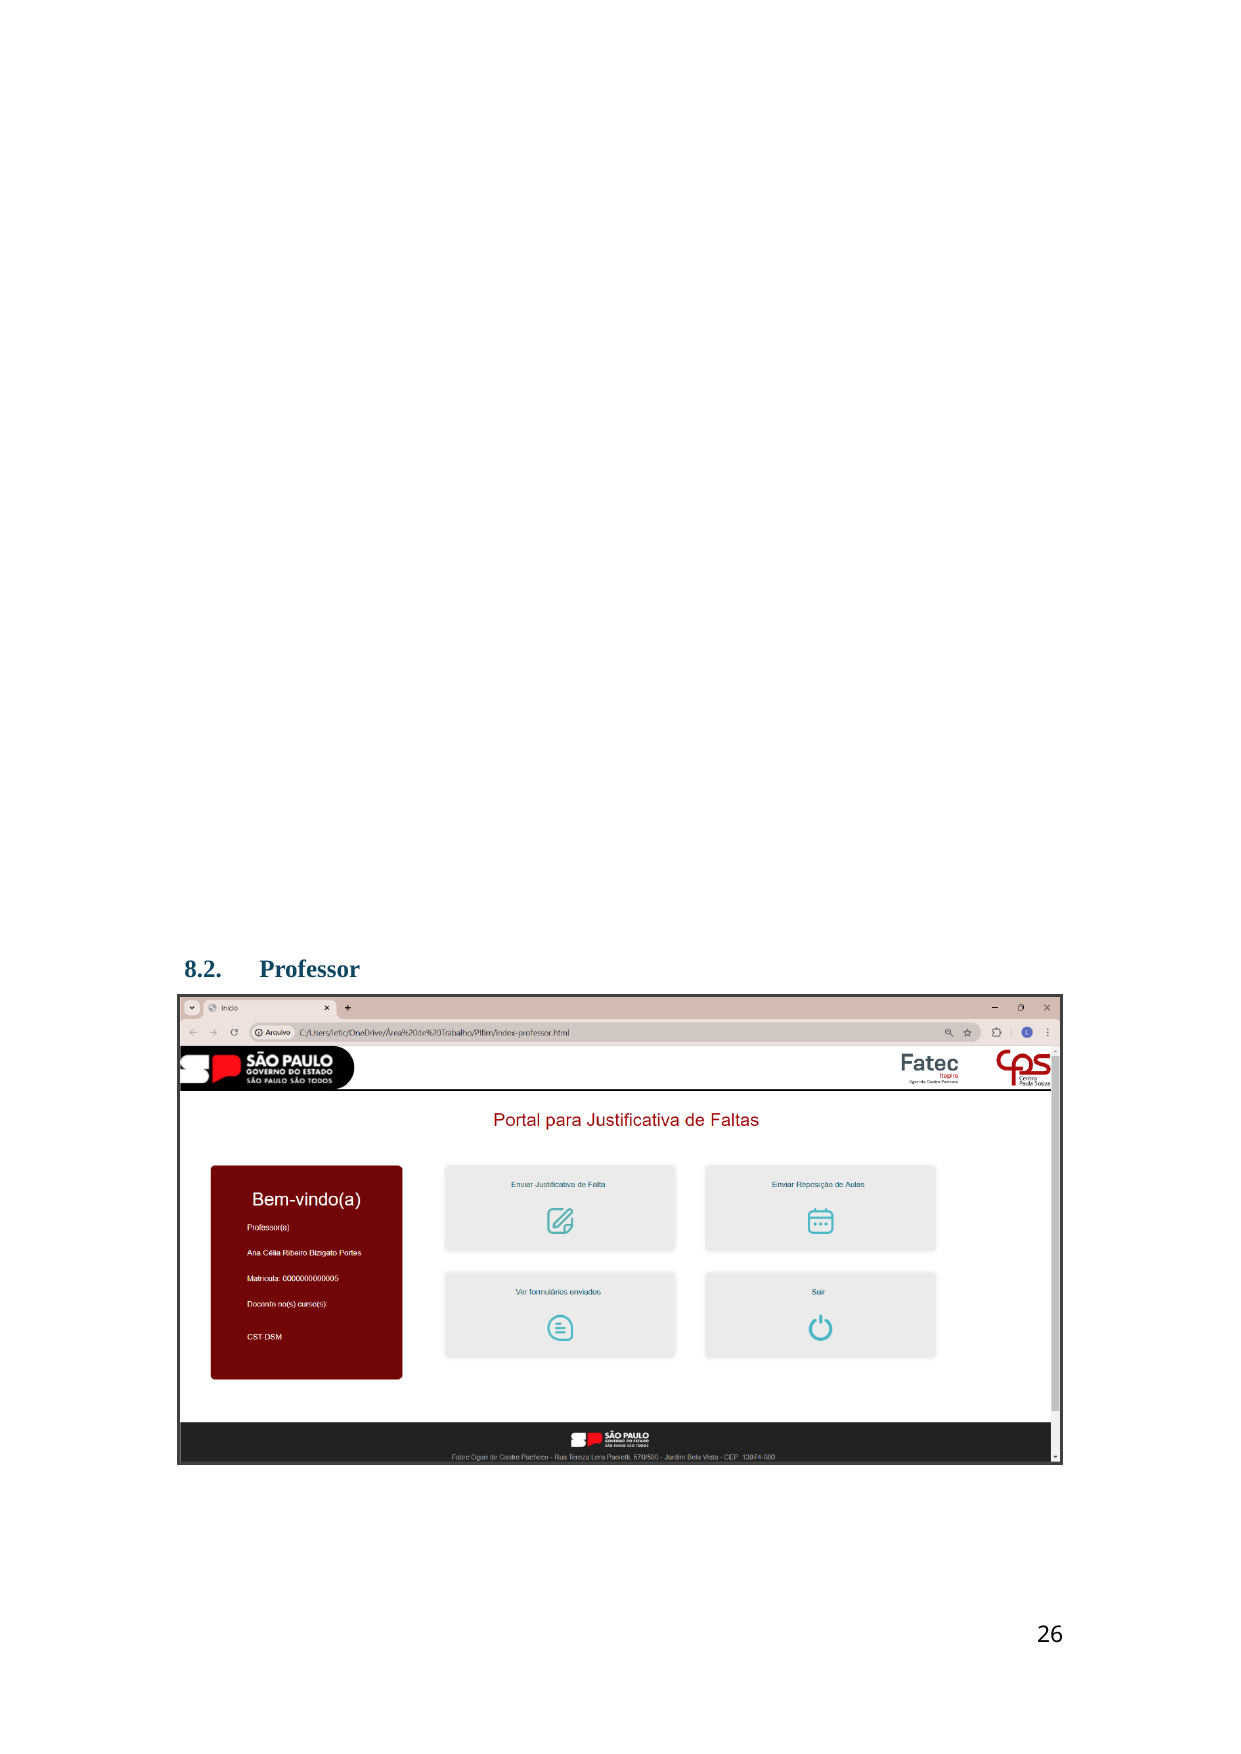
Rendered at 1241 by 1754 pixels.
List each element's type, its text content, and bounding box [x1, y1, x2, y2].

picture [180, 997, 1060, 1462]
subtitle Professor [184, 954, 1063, 983]
